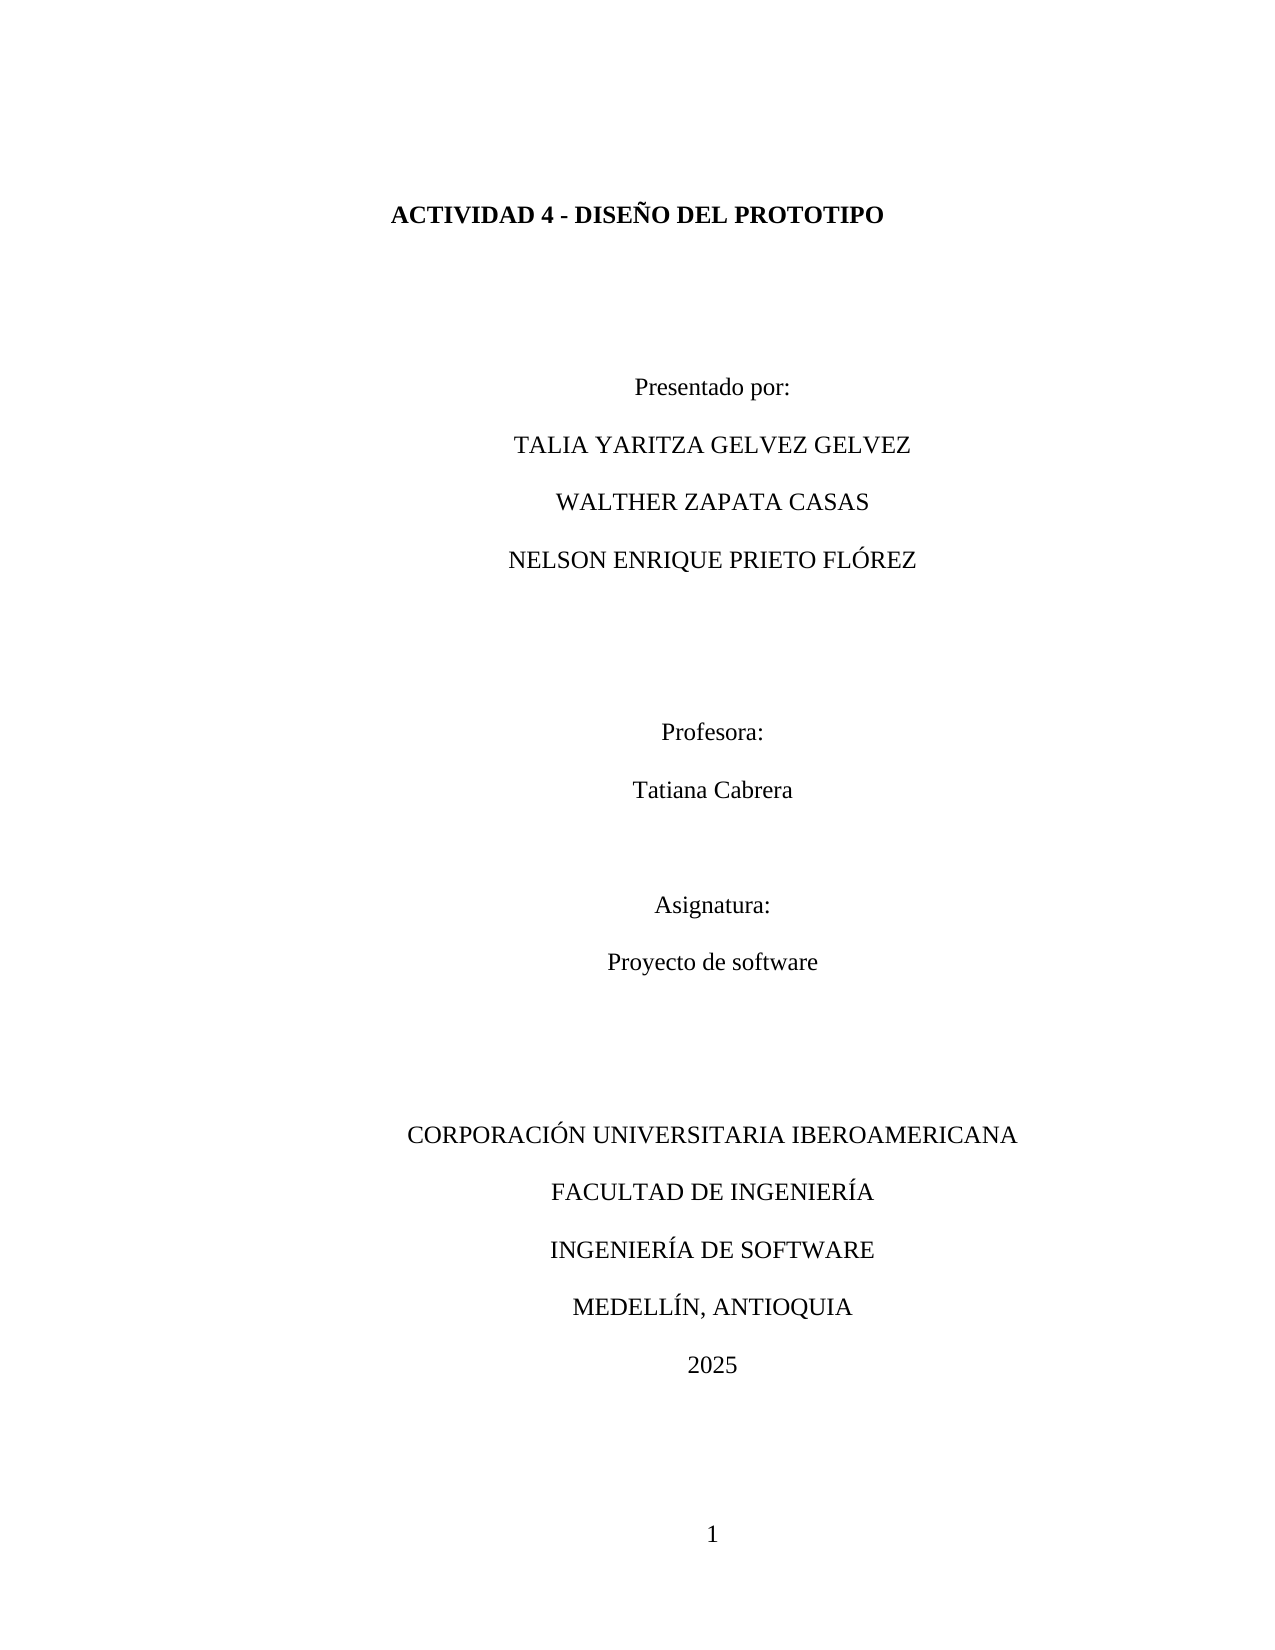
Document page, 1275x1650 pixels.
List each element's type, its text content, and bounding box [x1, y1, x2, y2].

text 2025 [225, 1350, 1125, 1379]
text Asignatura: [225, 890, 1125, 919]
text Presentado por: [225, 372, 1125, 401]
text MEDELLÍN, ANTIOQUIA [225, 1292, 1125, 1321]
text Tatiana Cabrera [225, 775, 1125, 804]
text INGENIERÍA DE SOFTWARE [225, 1235, 1125, 1264]
text FACULTAD DE INGENIERÍA [225, 1177, 1125, 1206]
text CORPORACIÓN UNIVERSITARIA IBEROAMERICANA [225, 1120, 1125, 1149]
text Profesora: [225, 717, 1125, 746]
text Proyecto de software [225, 947, 1125, 976]
text NELSON ENRIQUE PRIETO FLÓREZ [225, 545, 1125, 574]
text TALIA YARITZA GELVEZ GELVEZ [225, 430, 1125, 459]
text ACTIVIDAD 4 - DISEÑO DEL PROTOTIPO [150, 200, 1125, 229]
text WALTHER ZAPATA CASAS [225, 487, 1125, 516]
